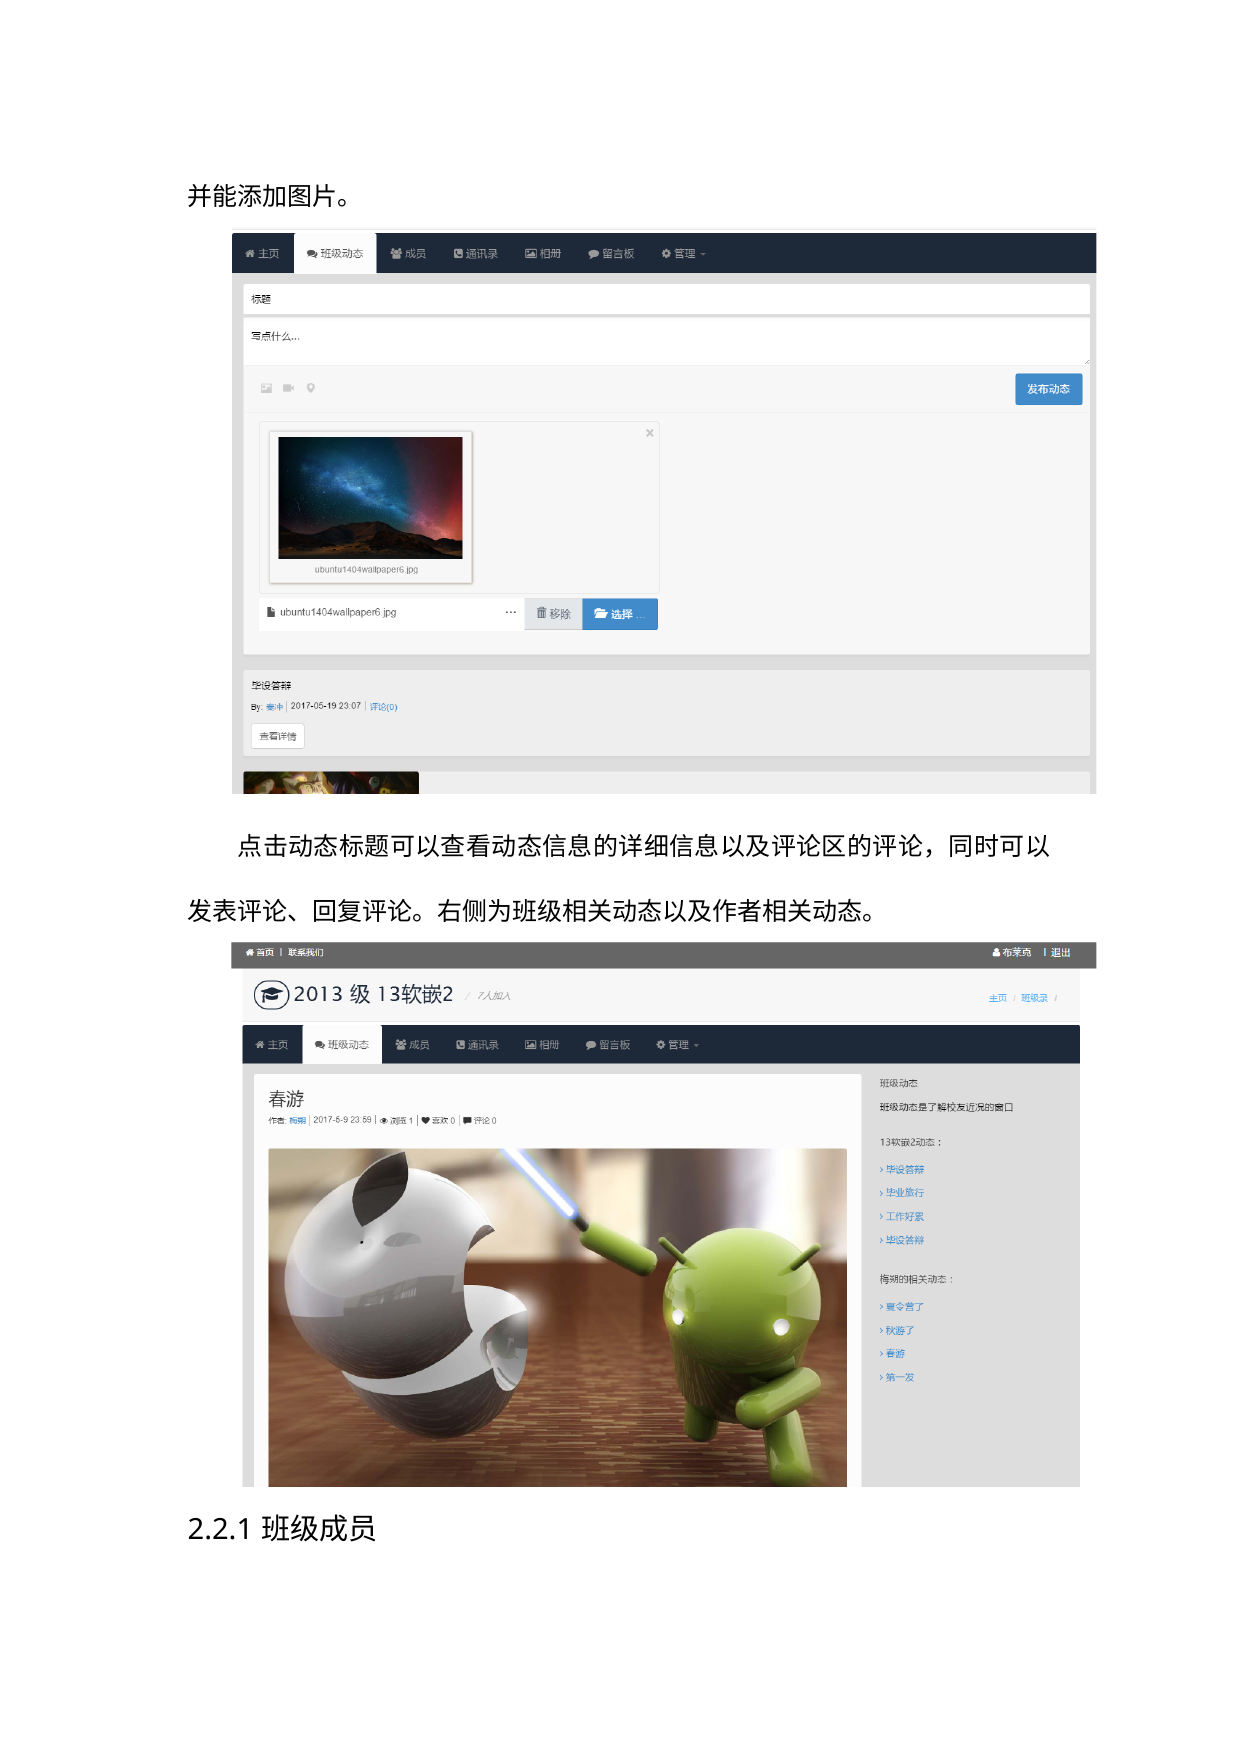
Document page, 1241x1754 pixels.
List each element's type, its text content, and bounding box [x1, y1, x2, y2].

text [187, 162, 1053, 227]
text 2.2.1 班级成员 [187, 1494, 1053, 1559]
picture [231, 942, 1097, 1487]
picture [231, 227, 1097, 794]
text 点击动态标题可以查看动态信息的详细信息以及评论区的评论，同时可以发表评论、回复评论。右侧为班级相关动态以及作者相关动态。 [187, 812, 1053, 942]
